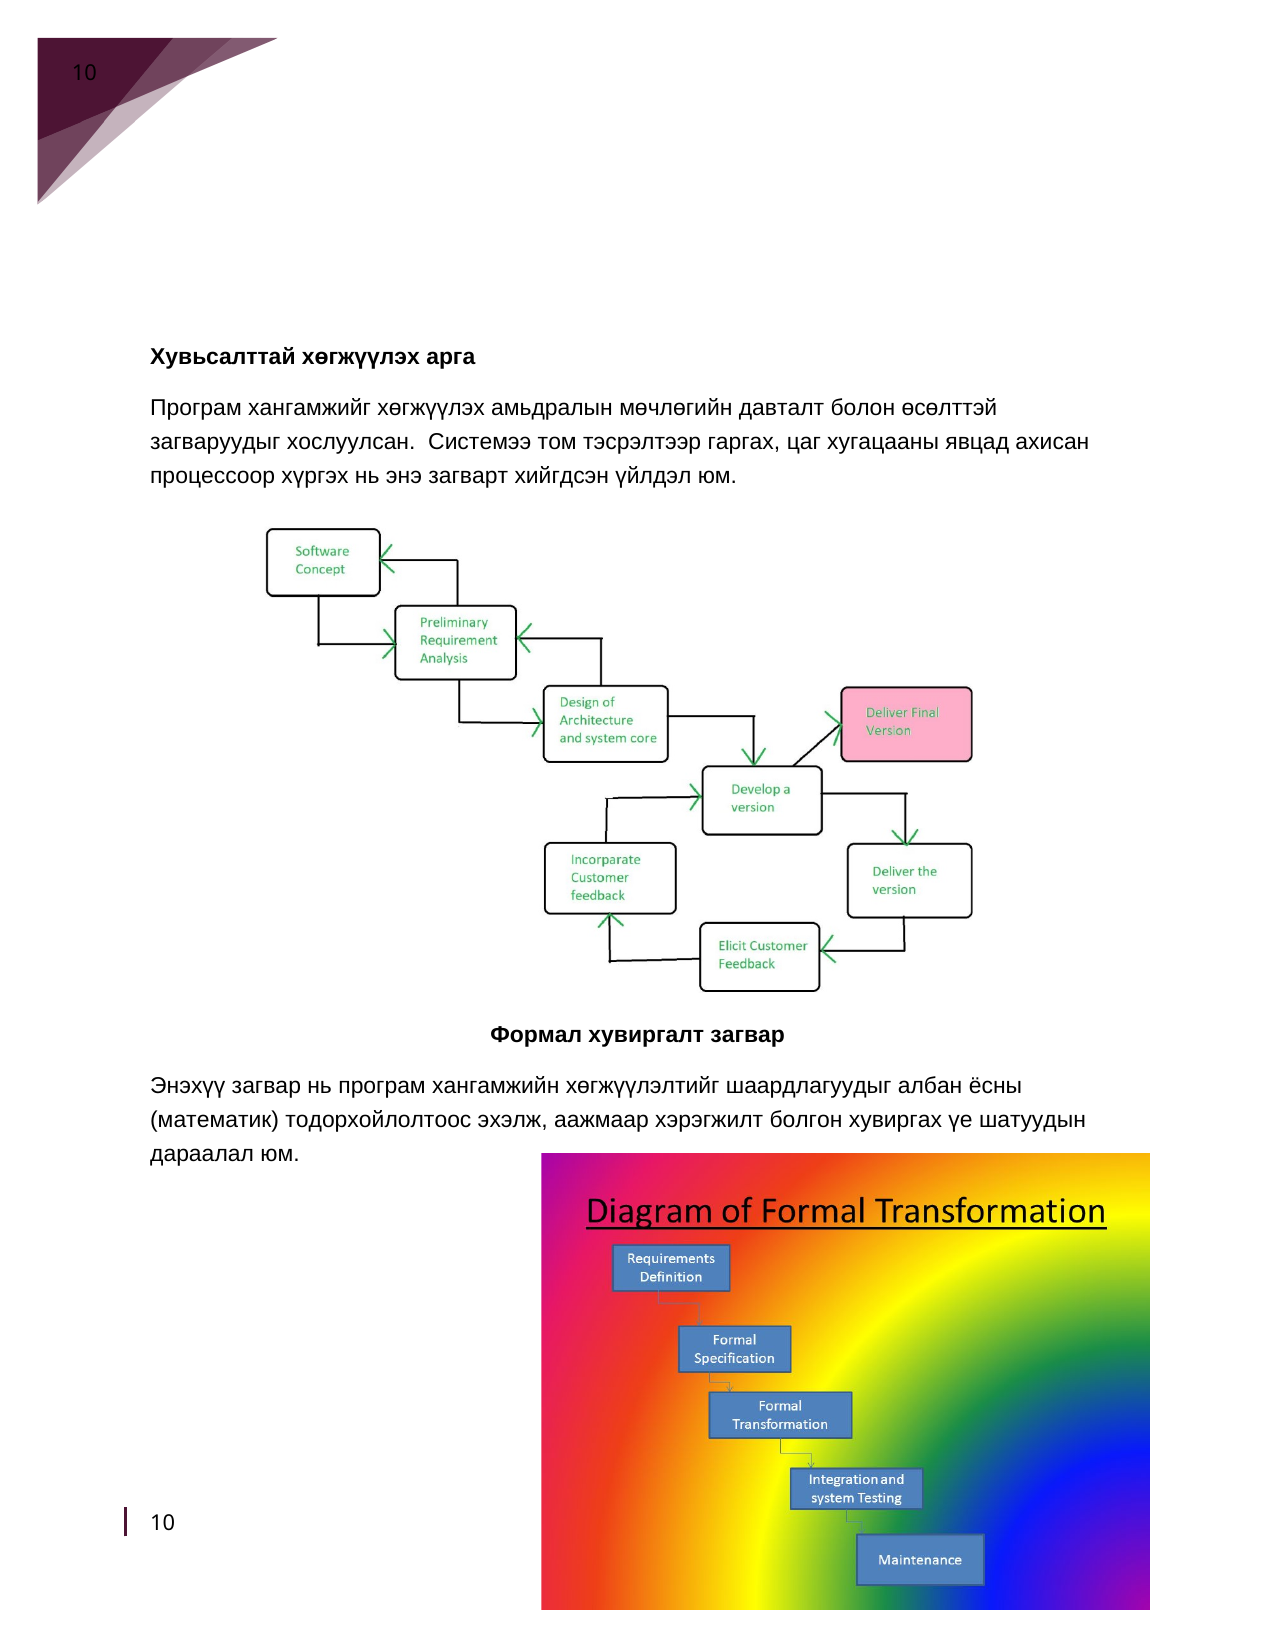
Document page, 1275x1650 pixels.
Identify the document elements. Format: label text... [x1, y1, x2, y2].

picture [37, 37, 279, 206]
picture [260, 886, 973, 1355]
text Формал хувиргалт загвар [150, 1385, 1125, 1411]
picture [286, 293, 983, 658]
text Програм хангамжийг хөгжүүлэх амьдралын мөчлөгийн давталт болон өсөлттэй загваруудыг хослуулсан. Системээ том тэсрэлтээр гаргах, цаг хугацааны явцад ахисан процессоор хүргэх нь энэ загварт хийгдсэн үйлдэл юм. [150, 757, 1125, 852]
text Хувьсалттай хөгжүүлэх арга [150, 597, 1125, 733]
